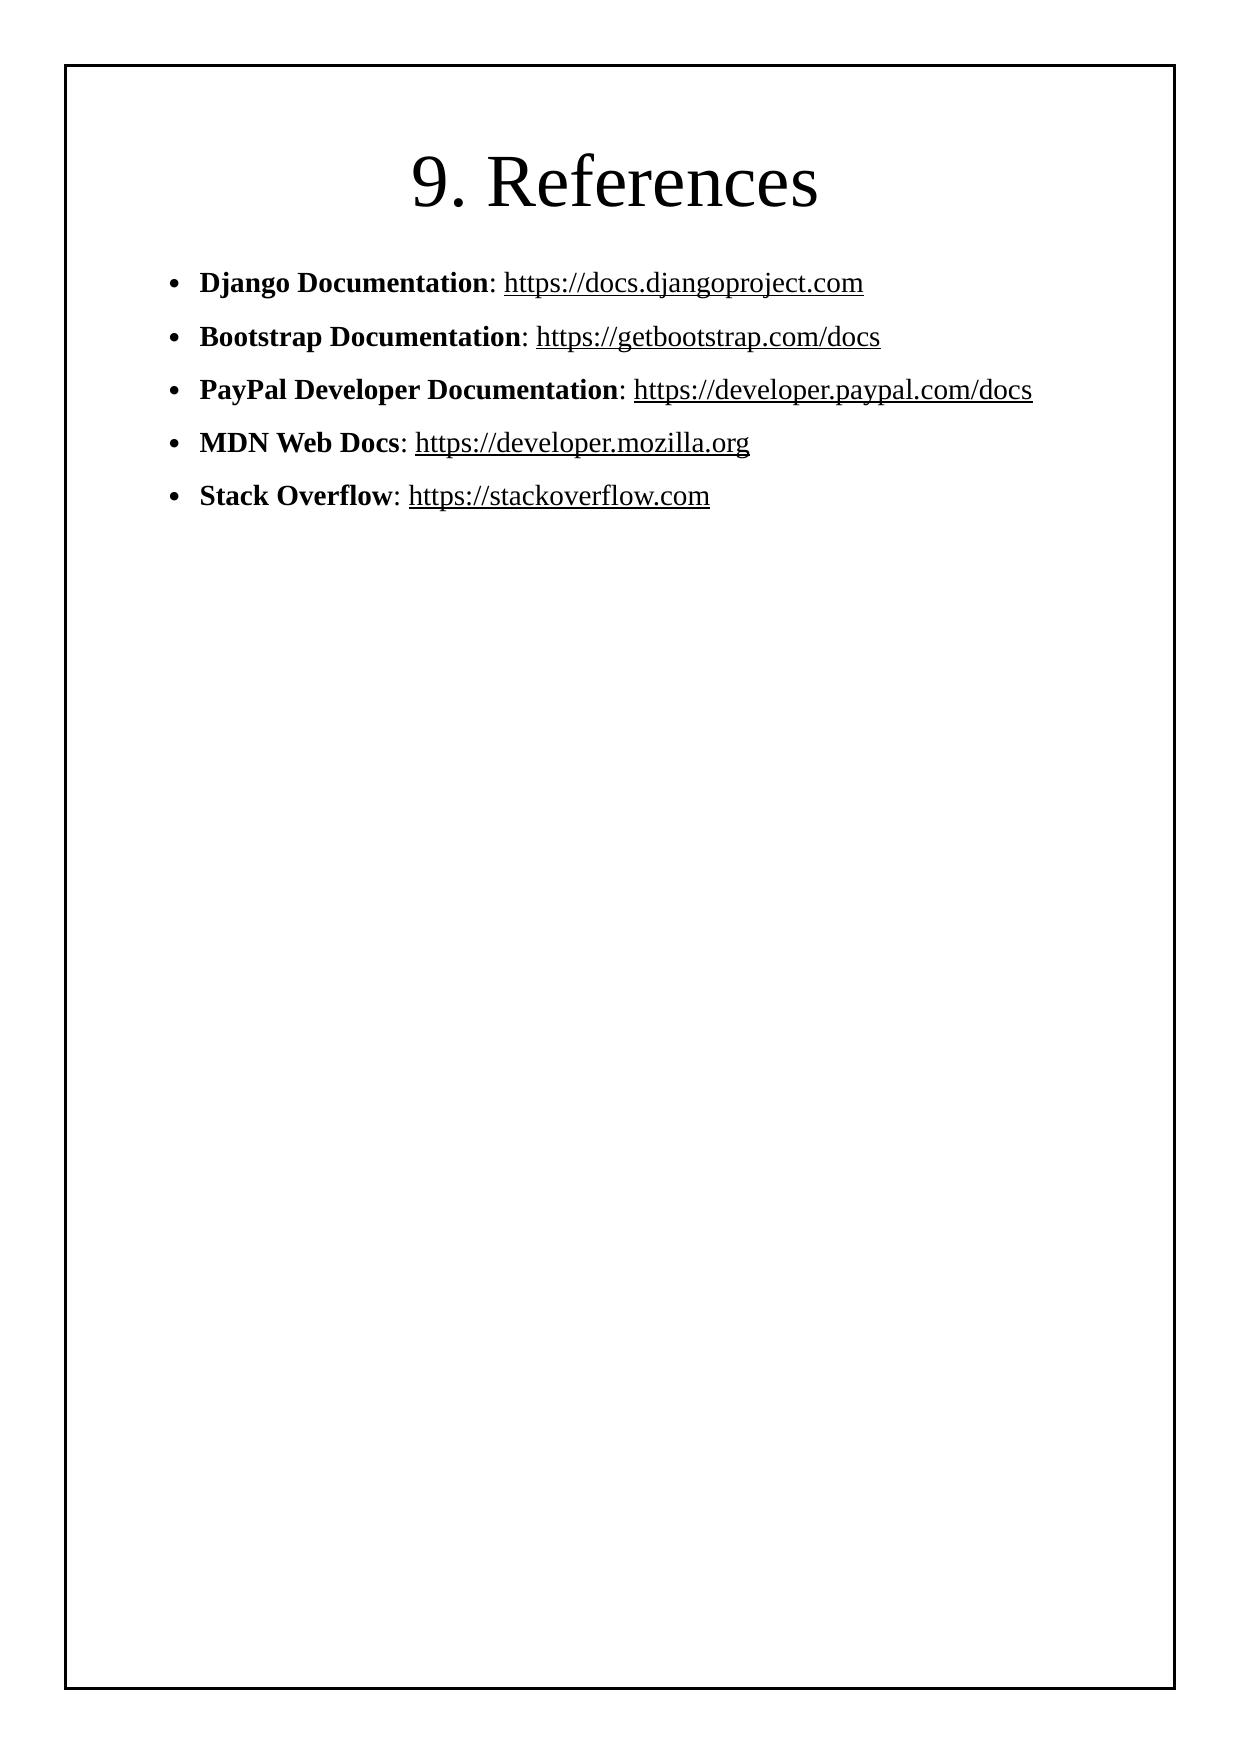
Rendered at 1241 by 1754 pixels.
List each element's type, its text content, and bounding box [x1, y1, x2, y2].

list Stack Overflow: https://stackoverflow.com [170, 478, 1106, 512]
list Bootstrap Documentation: https://getbootstrap.com/docs [170, 319, 1106, 352]
list MDN Web Docs: https://developer.mozilla.org [170, 425, 1106, 458]
text 9. References [107, 136, 1124, 222]
list Django Documentation: https://docs.djangoproject.com [170, 266, 1106, 299]
list PayPal Developer Documentation: https://developer.paypal.com/docs [170, 372, 1106, 405]
